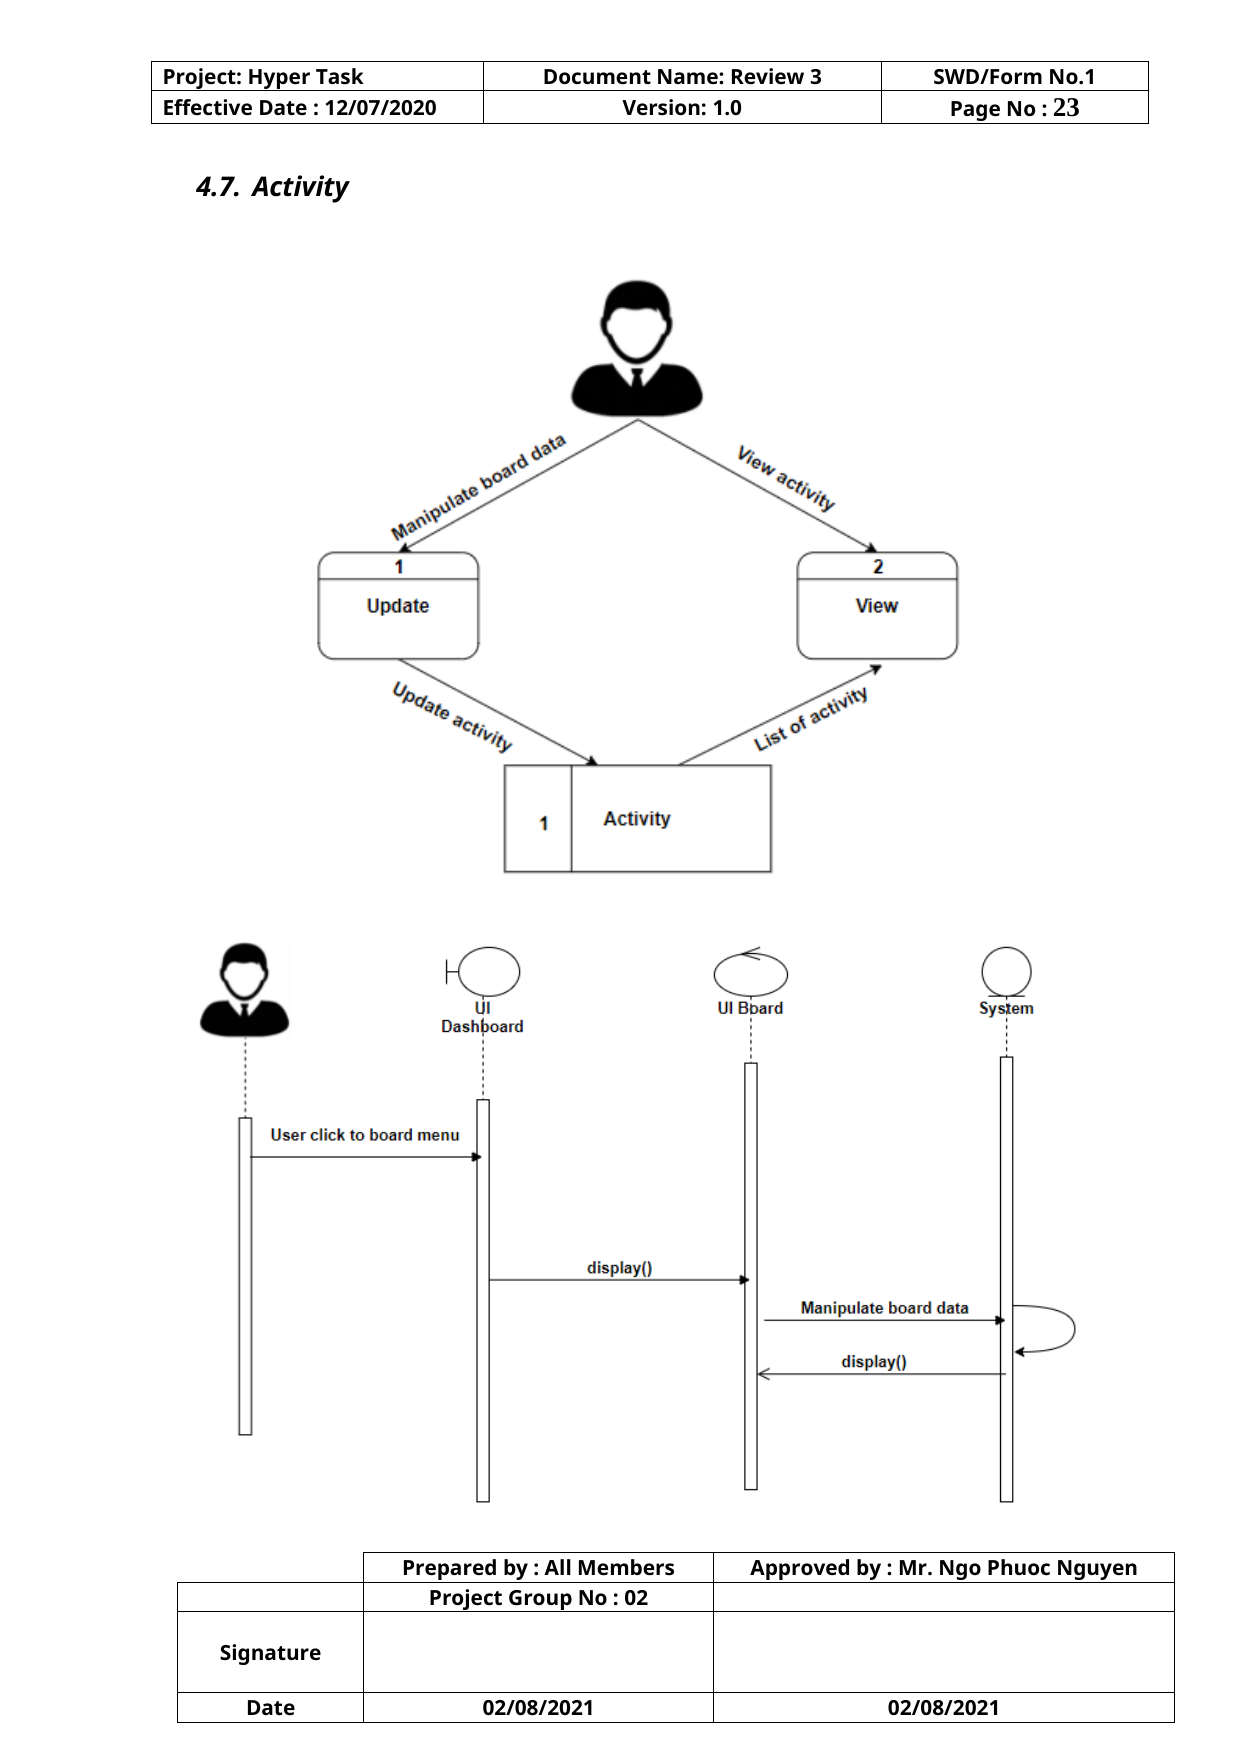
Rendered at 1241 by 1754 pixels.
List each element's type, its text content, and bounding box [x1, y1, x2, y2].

picture [177, 925, 1123, 1533]
picture [302, 234, 997, 904]
list Activity [177, 167, 1122, 204]
